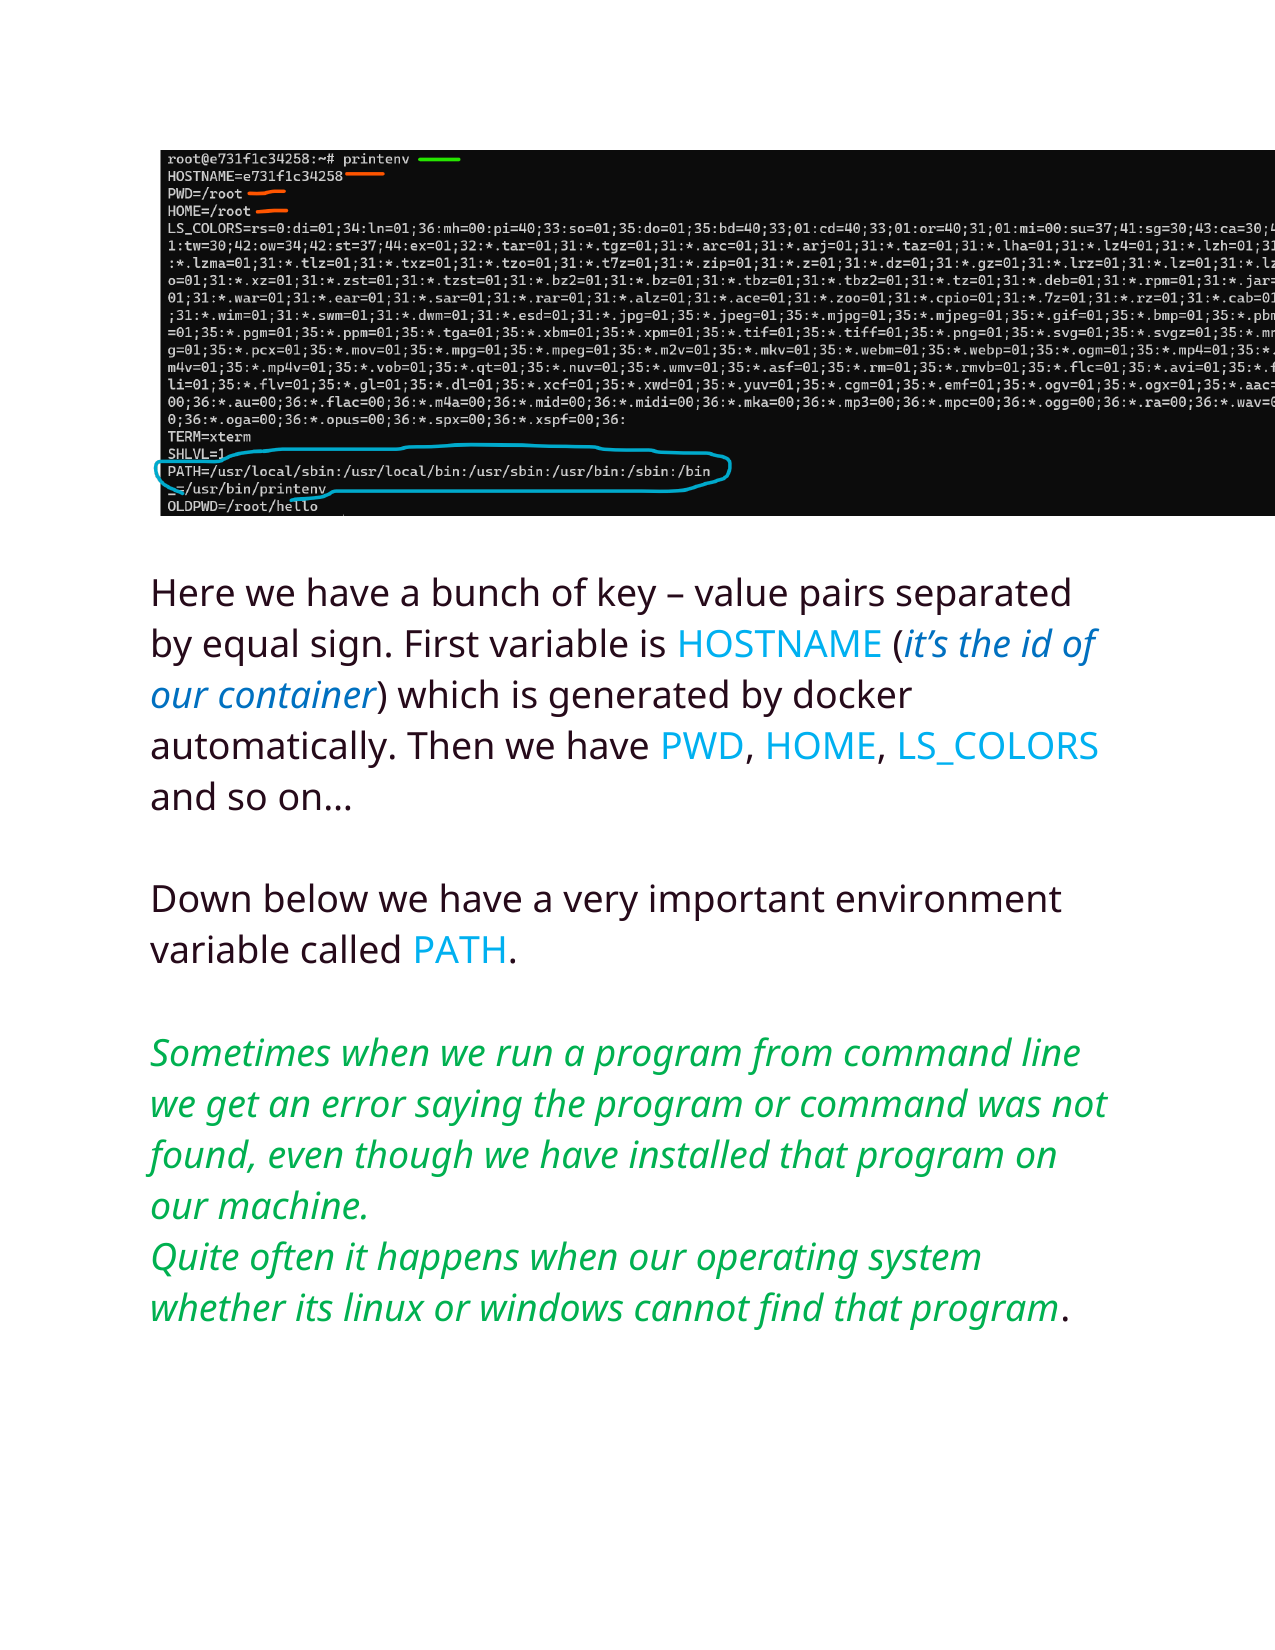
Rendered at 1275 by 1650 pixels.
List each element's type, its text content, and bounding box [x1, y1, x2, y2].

text Down below we have a very important environment variable called PATH. [150, 873, 1125, 975]
picture [150, 150, 1275, 516]
text Here we have a bunch of key – value pairs separated by equal sign. First variable is HOSTNAME (it’s the id of our container) which is generated by docker automatically. Then we have PWD, HOME, LS_COLORS and so on… [150, 566, 1125, 822]
text Quite often it happens when our operating system whether its linux or windows cannot find that program. [150, 1230, 1125, 1332]
text Sometimes when we run a program from command line we get an error saying the program or command was not found, even though we have installed that program on our machine. [150, 1026, 1125, 1230]
